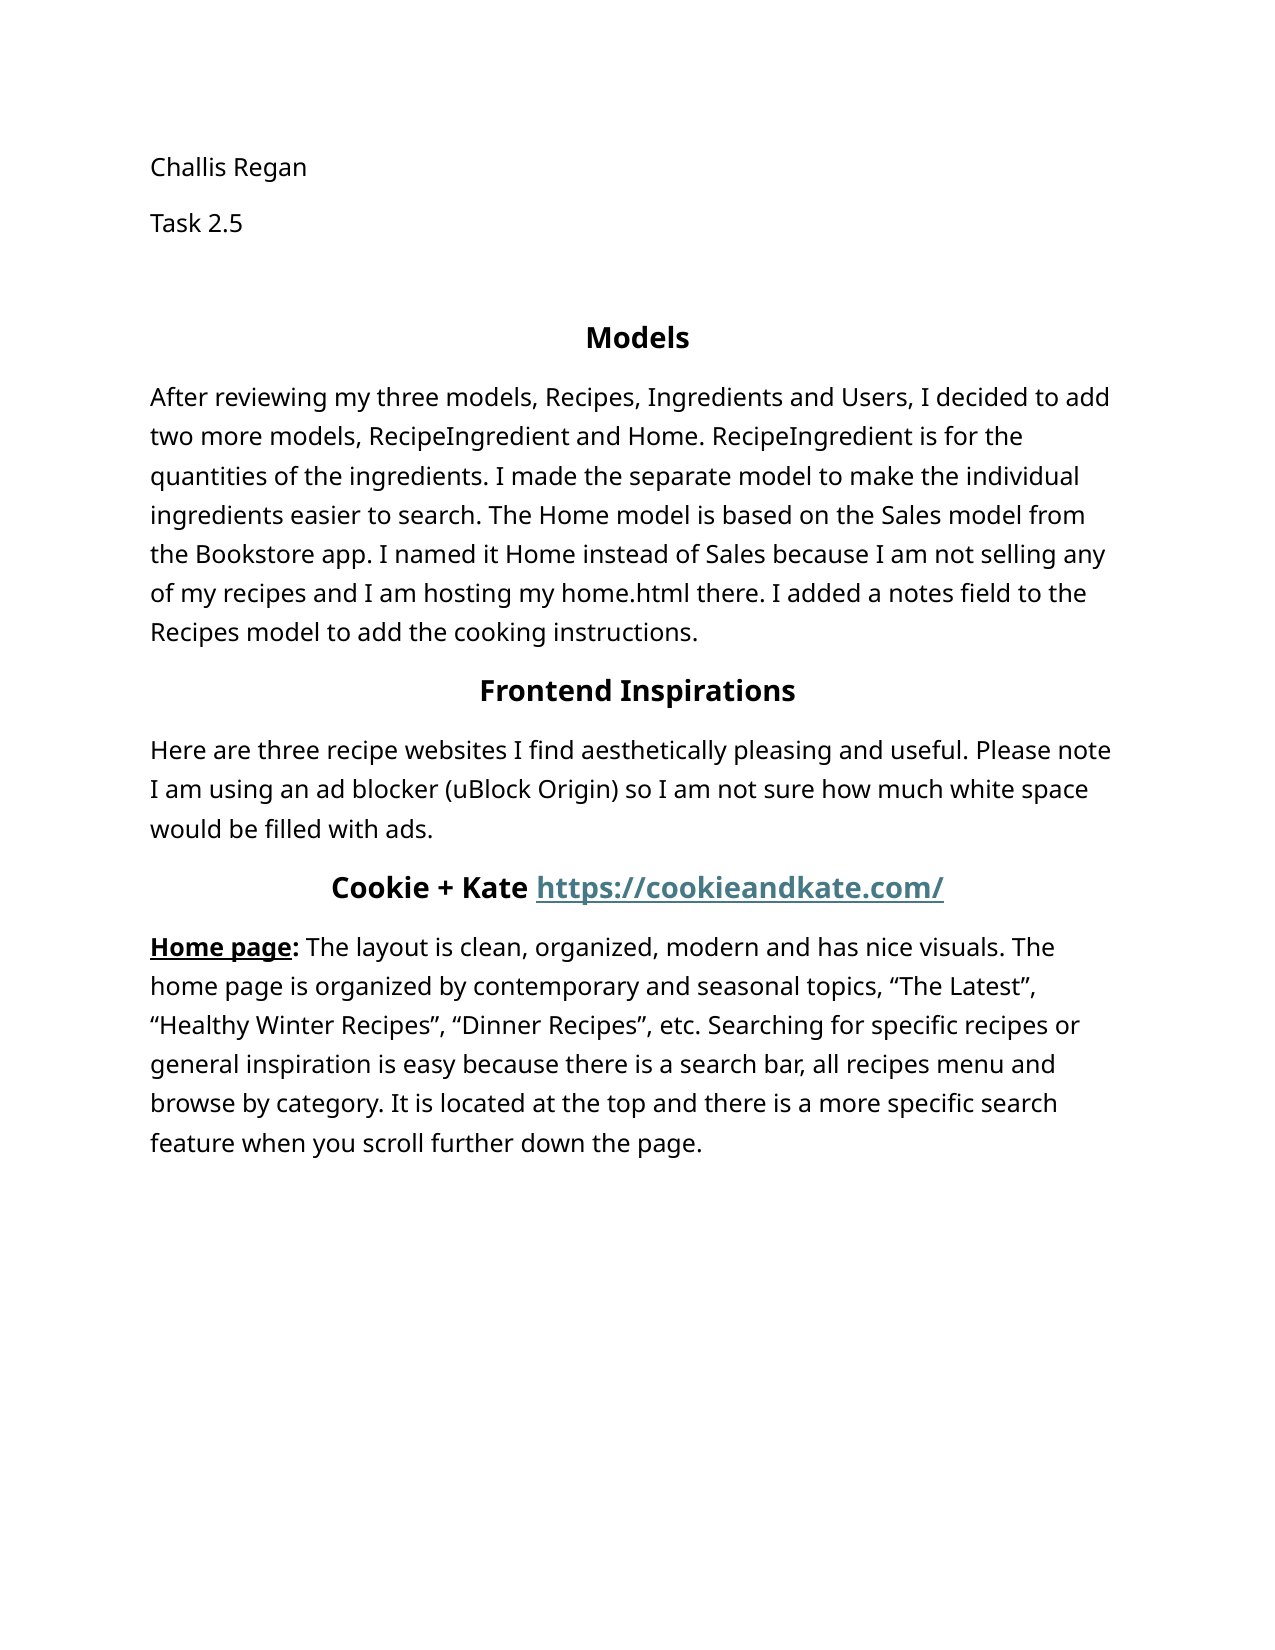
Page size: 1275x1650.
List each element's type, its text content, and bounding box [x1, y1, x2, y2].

text Task 2.5 [150, 206, 1125, 240]
text After reviewing my three models, Recipes, Ingredients and Users, I decided to add two more models, RecipeIngredient and Home. RecipeIngredient is for the quantities of the ingredients. I made the separate model to make the individual ingredients easier to search. The Home model is based on the Sales model from the Bookstore app. I named it Home instead of Sales because I am not selling any of my recipes and I am hosting my home.html there. I added a notes field to the Recipes model to add the cooking instructions. [150, 380, 1125, 649]
text Challis Regan [150, 150, 1125, 184]
text Frontend Inspirations [150, 671, 1125, 710]
text Here are three recipe websites I find aesthetically pleasing and useful. Please note I am using an ad blocker (uBlock Origin) so I am not sure how much white space would be filled with ads. [150, 733, 1125, 845]
text Models [150, 317, 1125, 357]
text Home page: The layout is clean, organized, modern and has nice visuals. The home page is organized by contemporary and seasonal topics, “The Latest”, “Healthy Winter Recipes”, “Dinner Recipes”, etc. Searching for specific recipes or general inspiration is easy because there is a search bar, all recipes menu and browse by category. It is located at the top and there is a more specific search feature when you scroll further down the page. [150, 929, 1125, 1159]
text Cookie + Kate https://cookieandkate.com/ [150, 867, 1125, 907]
